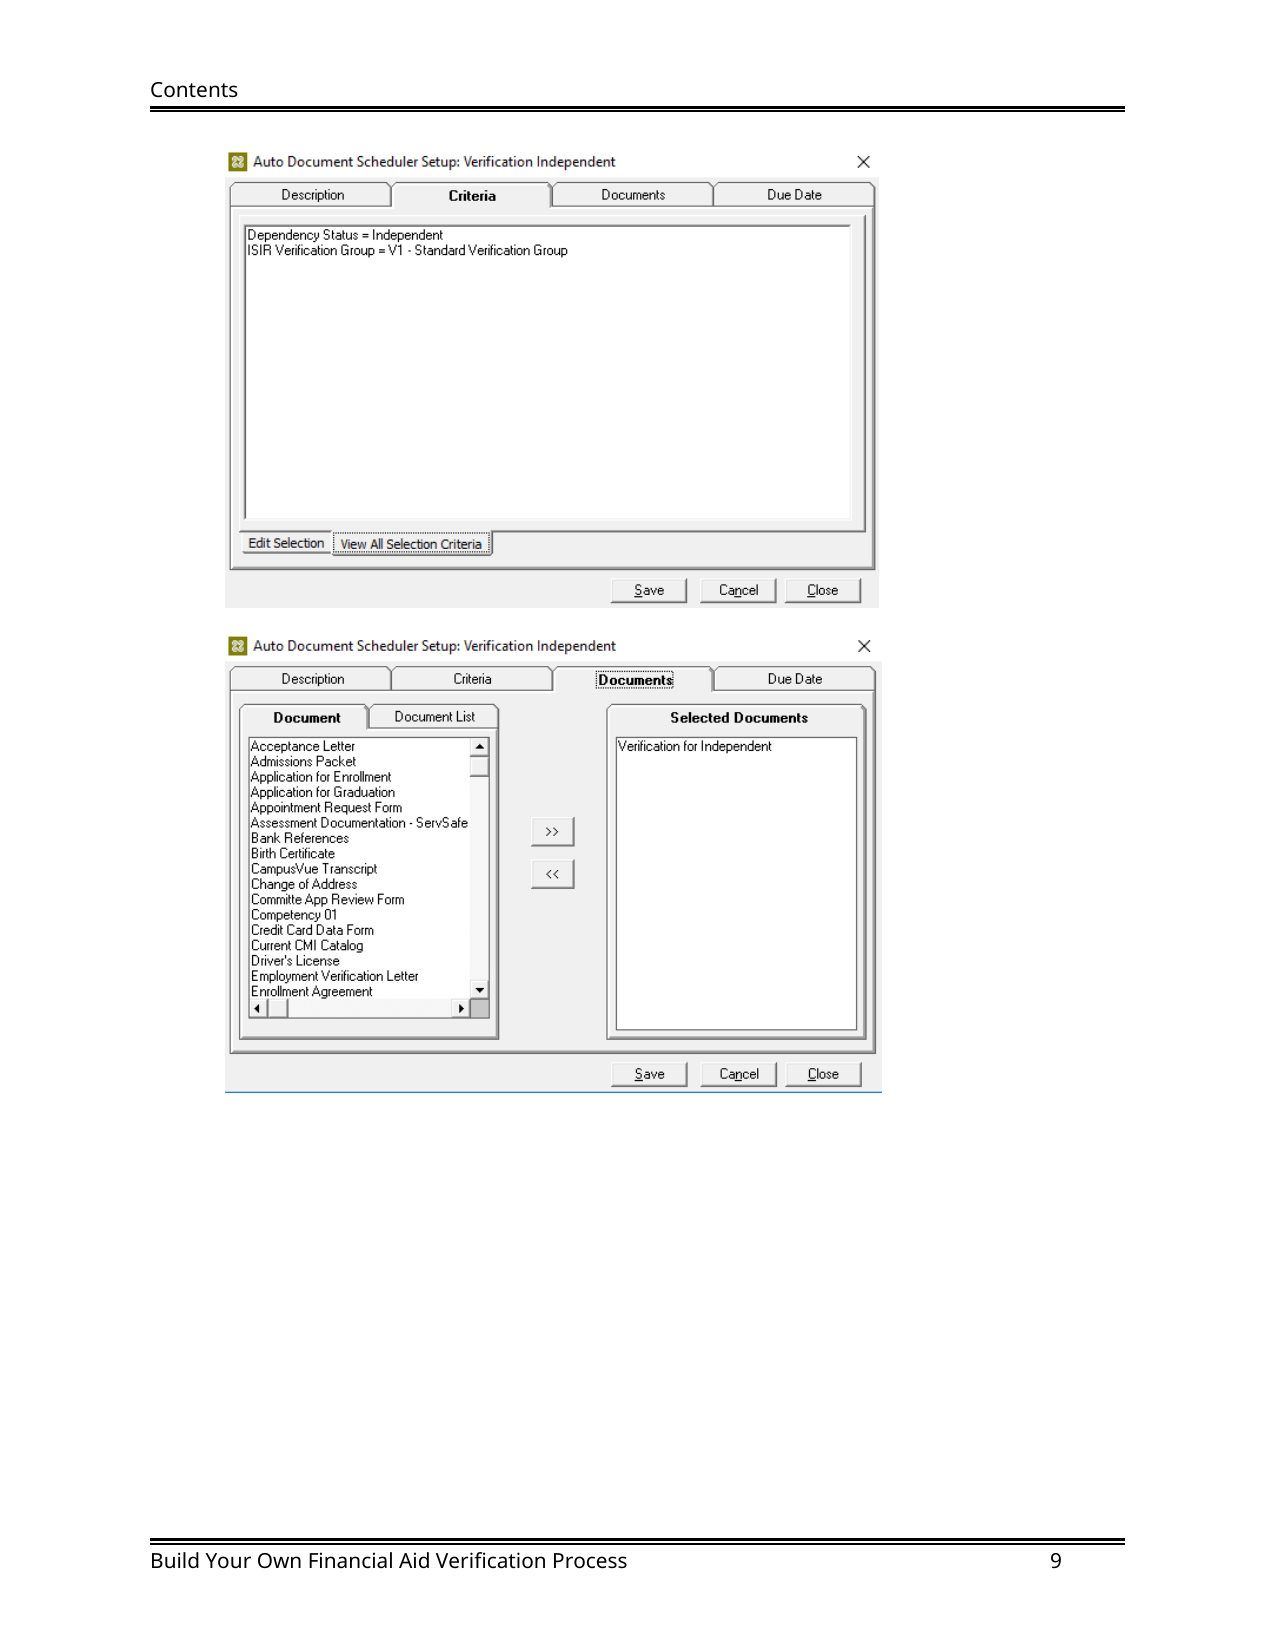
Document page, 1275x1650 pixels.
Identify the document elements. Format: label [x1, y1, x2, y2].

picture [225, 150, 879, 608]
picture [225, 632, 882, 1093]
